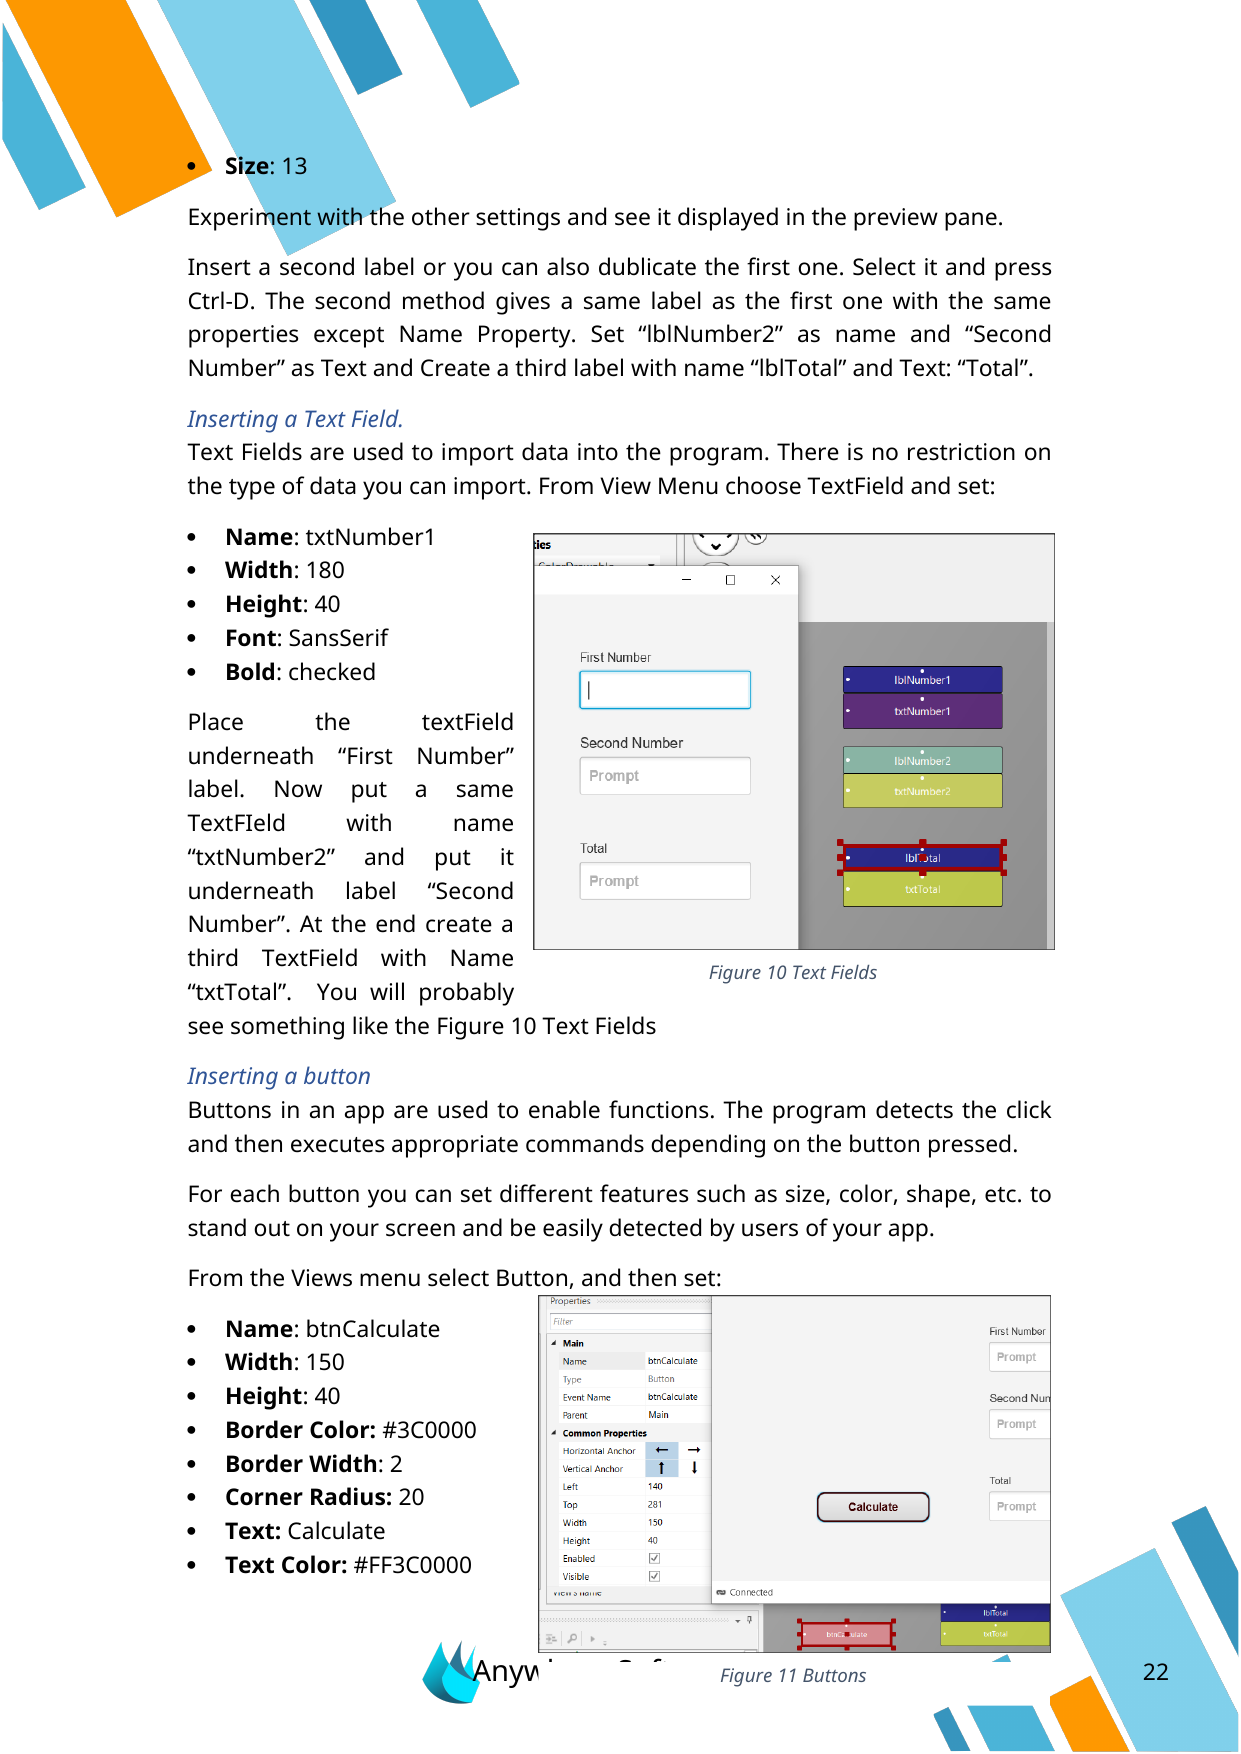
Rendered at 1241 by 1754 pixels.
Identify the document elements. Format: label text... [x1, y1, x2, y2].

text From the Views menu select Button, and then set: [187, 1262, 1053, 1293]
list Corner Radius: 20 [187, 1481, 538, 1512]
text Experiment with the other settings and see it displayed in the preview pane. [187, 200, 1053, 232]
list Height: 40 [187, 588, 533, 619]
list Name: btnCalculate [187, 1312, 538, 1344]
subtitle Inserting a Text Field. [187, 402, 1053, 434]
text Text Fields are used to import data into the program. There is no restriction on the type of data you can import. From View Menu choose TextField and set: [187, 436, 1053, 501]
list Text: Calculate [187, 1515, 538, 1546]
list Height: 40 [187, 1380, 538, 1411]
picture [533, 533, 1055, 950]
picture [538, 1295, 1239, 1752]
subtitle Inserting a button [187, 1060, 1053, 1091]
list Width: 150 [187, 1346, 538, 1377]
list Size: 13 [187, 150, 1053, 181]
text Place the textField underneath “First Number” label. Now put a same TextFIeld with name “txtNumber2” and put it underneath label “Second Number”. At the end create a third TextField with Name “txtTotal”. You will probably see something like the Figure 10 Text Fields [187, 706, 1053, 1041]
list Text Color: #FF3C0000 [187, 1549, 538, 1580]
list Bold: checked [187, 655, 533, 687]
picture [2, 0, 520, 256]
list Width: 180 [187, 554, 533, 585]
picture [422, 1640, 481, 1704]
list Border Width: 2 [187, 1447, 538, 1479]
text Buttons in an app are used to enable functions. The program detects the click and then executes appropriate commands depending on the button pressed. [187, 1094, 1053, 1159]
text Insert a second label or you can also dublicate the first one. Select it and press Ctrl-D. The second method gives a same label as the first one with the same properties except Name Property. Set “lblNumber2” as name and “Second Number” as Text and Create a third label with name “lblTotal” and Text: “Total”. [187, 251, 1053, 383]
list Font: SansSerif [187, 622, 533, 653]
list Name: txtNumber1 [187, 520, 1053, 552]
list Border Color: #3C0000 [187, 1414, 538, 1445]
text For each button you can set different features such as size, color, shape, etc. to stand out on your screen and be easily detected by users of your app. [187, 1178, 1053, 1243]
